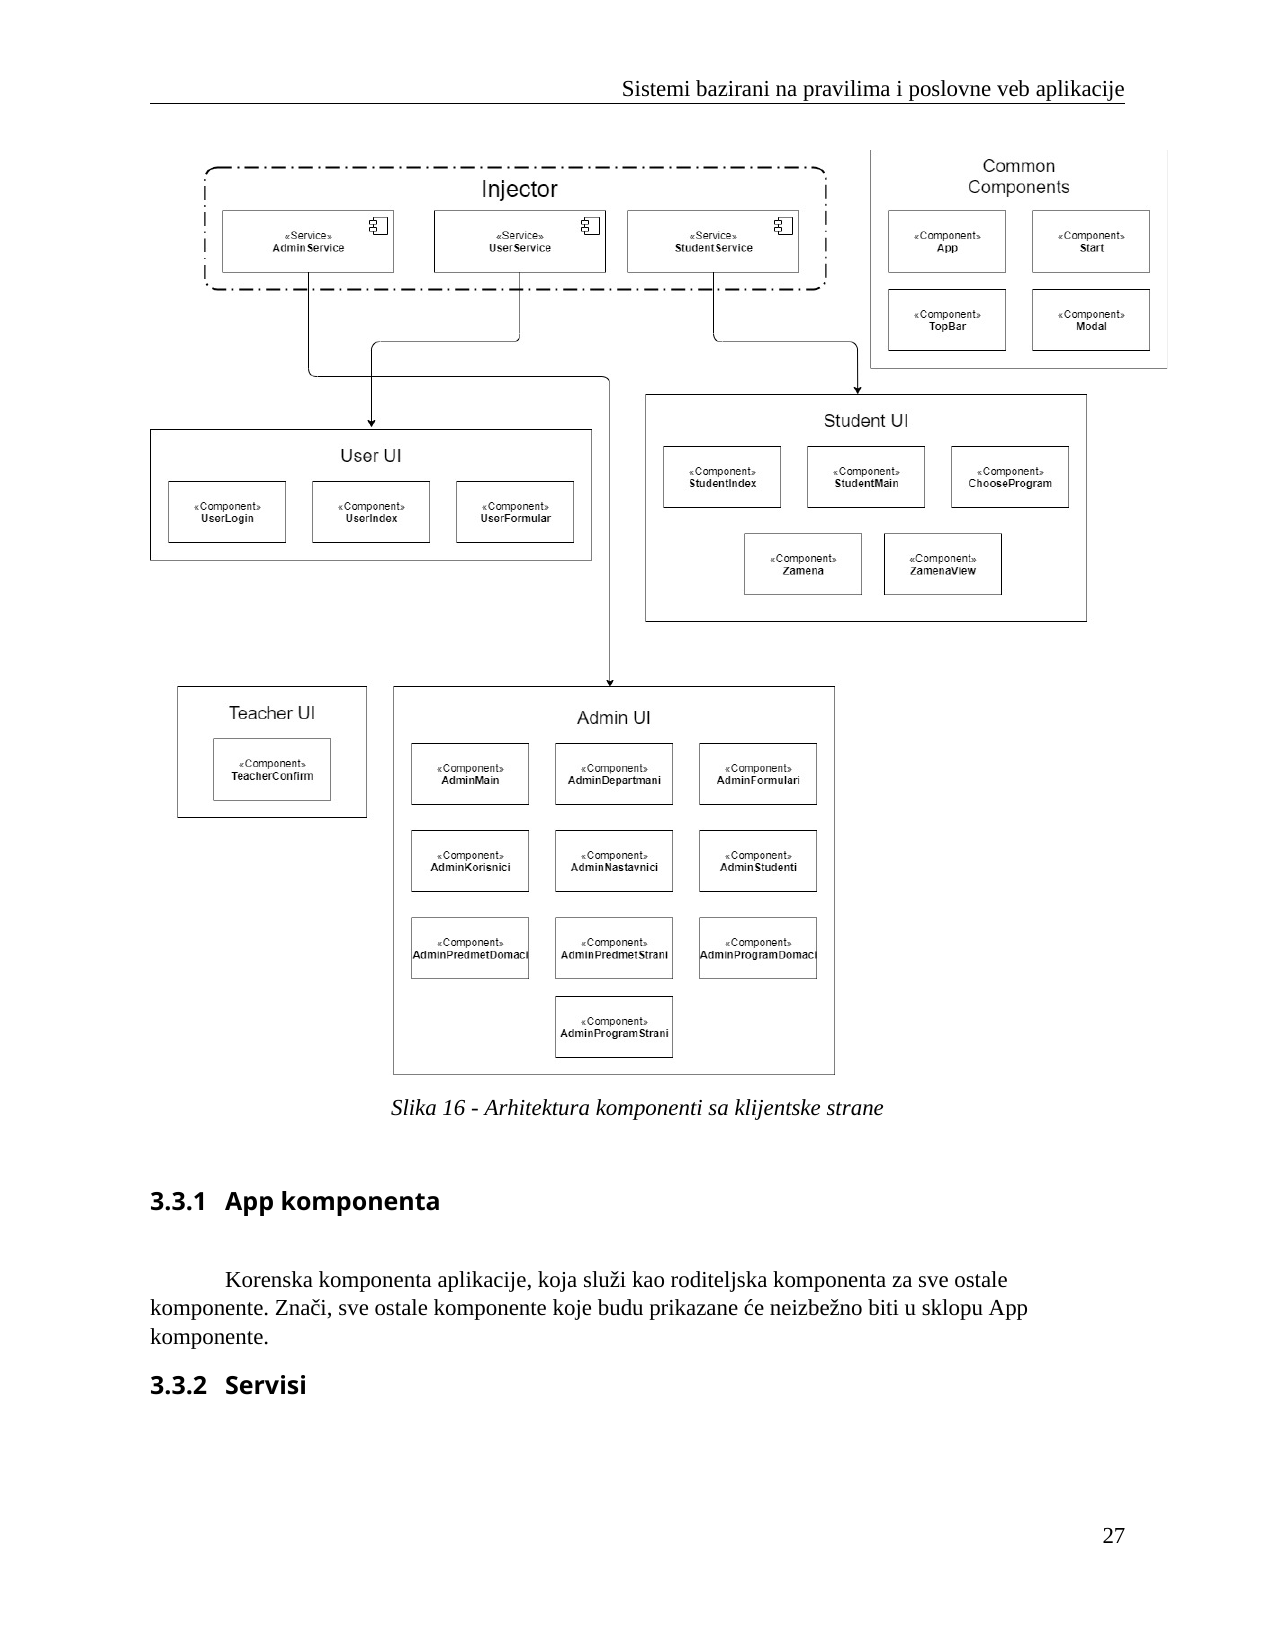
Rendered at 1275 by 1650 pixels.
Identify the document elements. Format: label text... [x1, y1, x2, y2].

text Slika 16 - Arhitektura komponenti sa klijentske strane [150, 1094, 1125, 1120]
picture [150, 150, 1168, 1075]
subtitle Servisi [150, 1368, 1125, 1402]
text Korenska komponenta aplikacije, koja služi kao roditeljska komponenta za sve ostale komponente. Znači, sve ostale komponente koje budu prikazane će neizbežno biti u sklopu App komponente. [150, 1266, 1125, 1349]
subtitle App komponenta [150, 1184, 1125, 1218]
